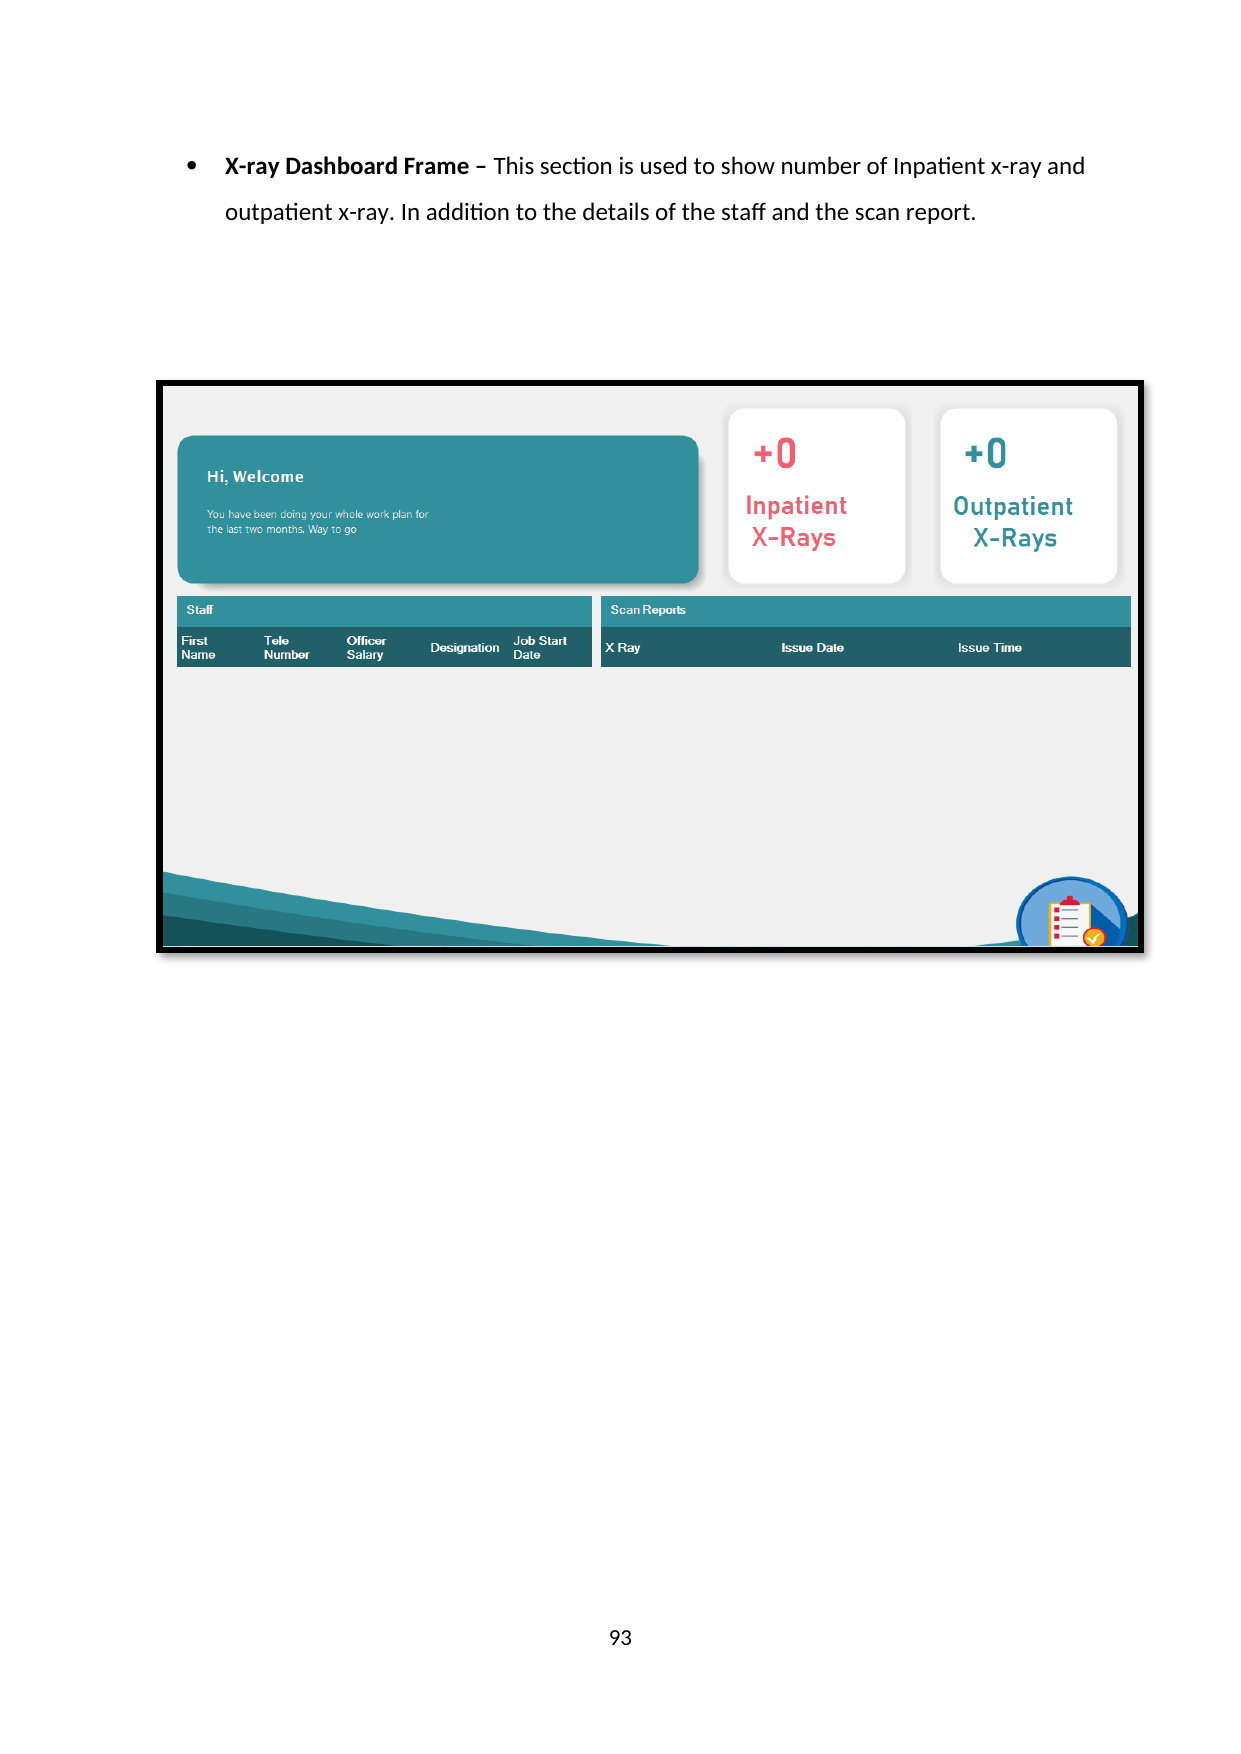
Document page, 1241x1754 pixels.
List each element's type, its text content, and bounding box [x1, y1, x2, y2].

list X-ray Dashboard Frame – This section is used to show number of Inpatient x-ray and outpatient x-ray. In addition to the details of the staff and the scan report. [187, 150, 1090, 226]
picture [163, 386, 1138, 947]
